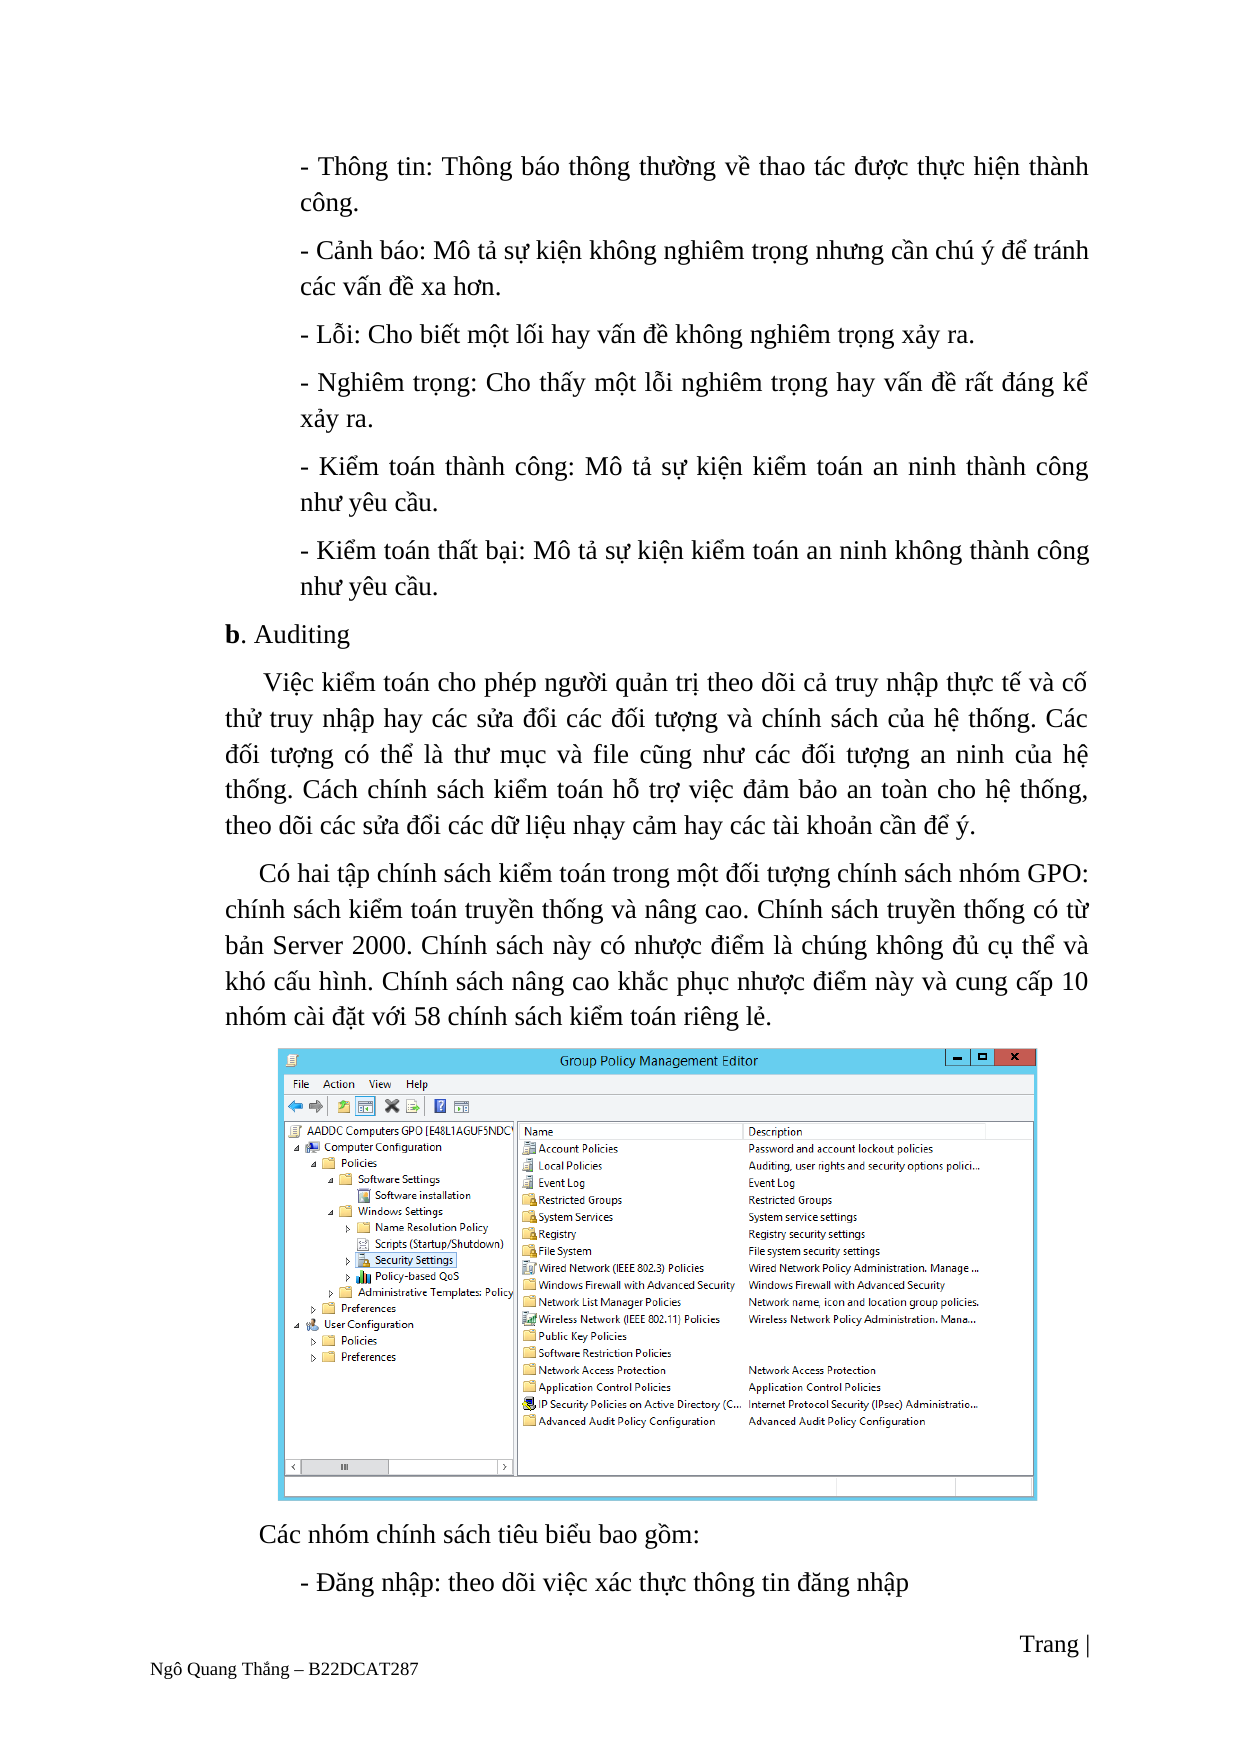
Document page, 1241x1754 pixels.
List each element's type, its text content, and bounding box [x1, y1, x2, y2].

picture [277, 1048, 1038, 1501]
list - Kiểm toán thất bại: Mô tả sự kiện kiểm toán an ninh không thành công như yêu cầu. [300, 534, 1090, 601]
list - Nghiêm trọng: Cho thấy một lỗi nghiêm trọng hay vấn đề rất đáng kể xảy ra. [300, 366, 1090, 433]
list Việc kiểm toán cho phép người quản trị theo dõi cả truy nhập thực tế và cố thử truy nhập hay các sửa đổi các đối tượng và chính sách của hệ thống. Các đối tượng có thể là thư mục và file cũng như các đối tượng an ninh của hệ thống. Cách chính sách kiểm toán hỗ trợ việc đảm bảo an toàn cho hệ thống, theo dõi các sửa đổi các dữ liệu nhạy cảm hay các tài khoản cần để ý. [225, 666, 1090, 840]
list - Cảnh báo: Mô tả sự kiện không nghiêm trọng nhưng cần chú ý để tránh các vấn đề xa hơn. [300, 234, 1090, 301]
list - Lỗi: Cho biết một lối hay vấn đề không nghiêm trọng xảy ra. [225, 318, 1090, 349]
list Các nhóm chính sách tiêu biểu bao gồm: [225, 1518, 1090, 1549]
list - Kiểm toán thành công: Mô tả sự kiện kiểm toán an ninh thành công như yêu cầu. [300, 450, 1090, 517]
list - Thông tin: Thông báo thông thường về thao tác được thực hiện thành công. [300, 150, 1090, 217]
list - Đăng nhập: theo dõi việc xác thực thông tin đăng nhập [225, 1566, 1090, 1597]
list Có hai tập chính sách kiểm toán trong một đối tượng chính sách nhóm GPO: chính sách kiểm toán truyền thống và nâng cao. Chính sách truyền thống có từ bản Server 2000. Chính sách này có nhược điểm là chúng không đủ cụ thể và khó cấu hình. Chính sách nâng cao khắc phục nhược điểm này và cung cấp 10 nhóm cài đặt với 58 chính sách kiểm toán riêng lẻ. [225, 857, 1090, 1031]
list b. Auditing [225, 618, 1090, 649]
